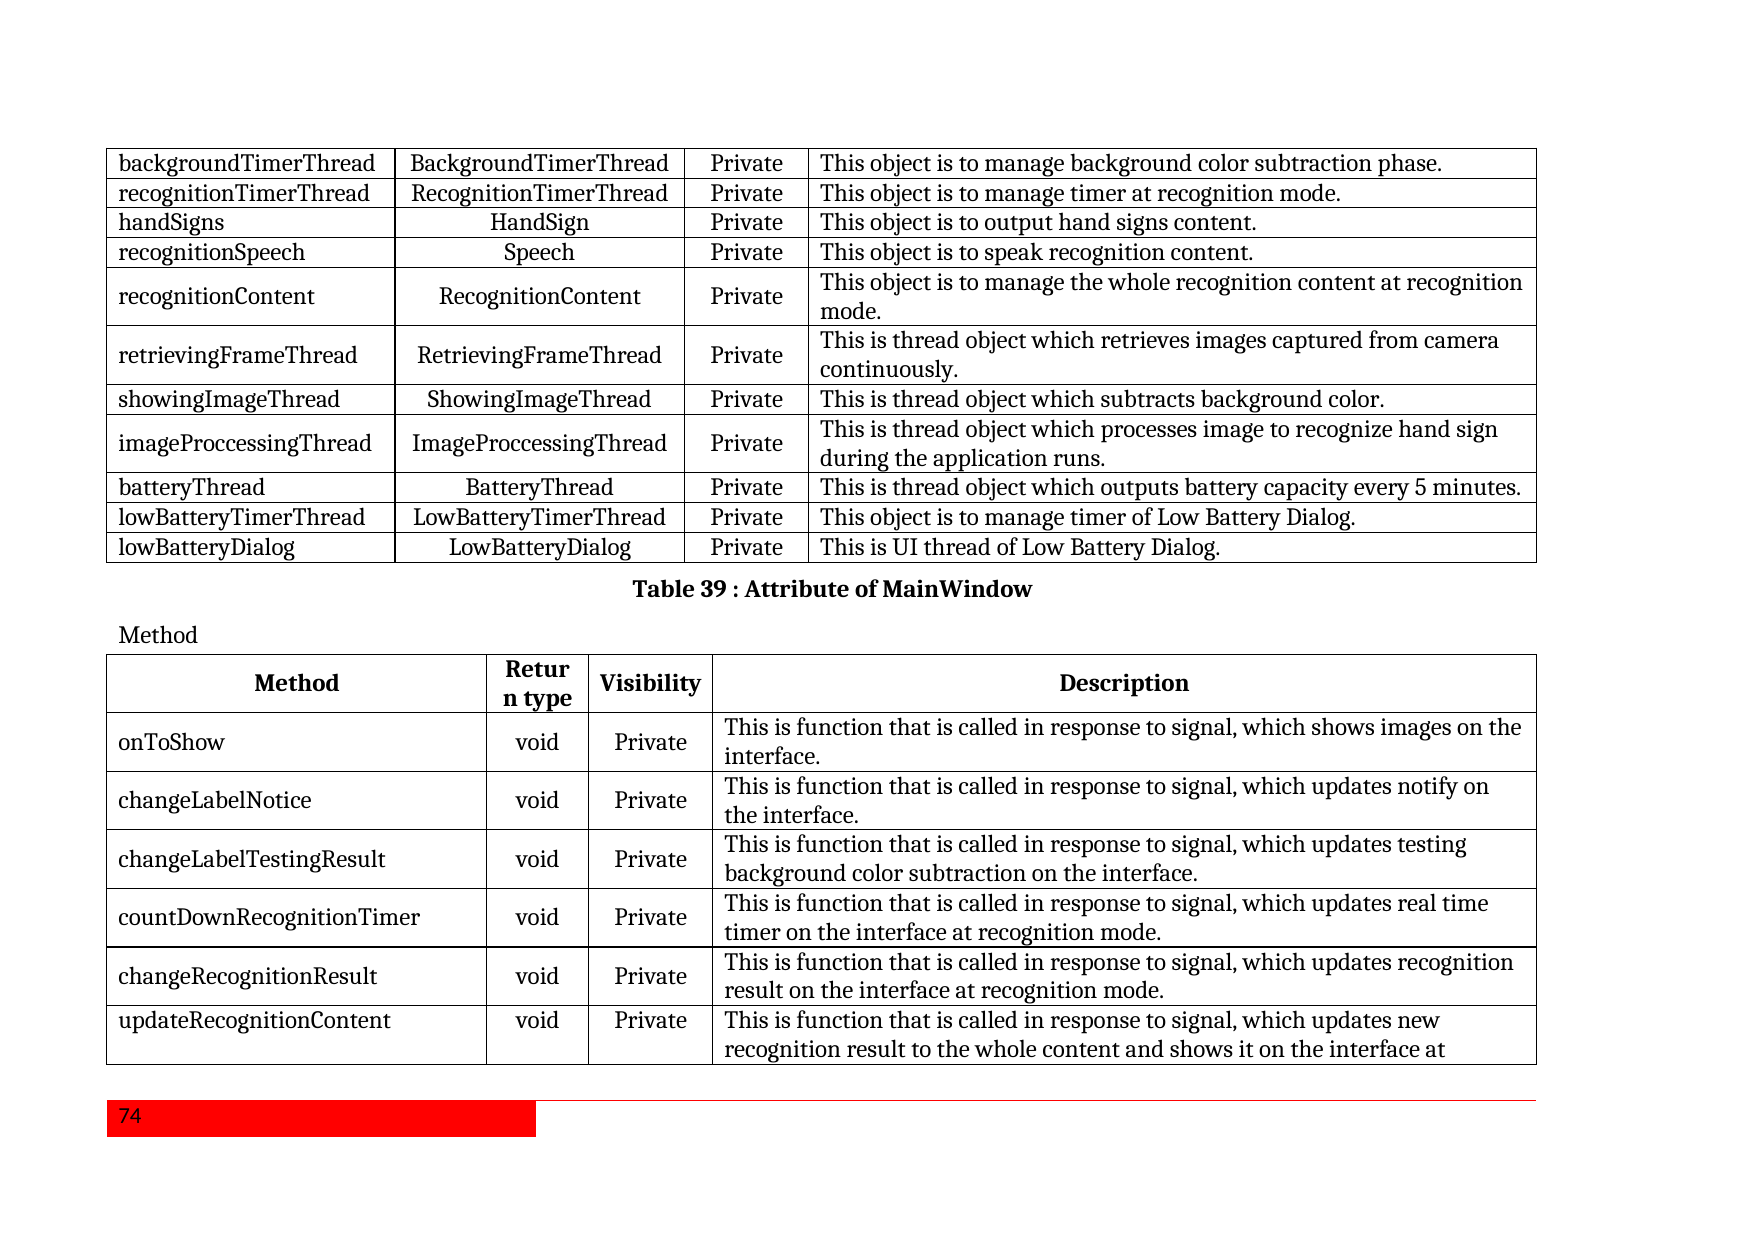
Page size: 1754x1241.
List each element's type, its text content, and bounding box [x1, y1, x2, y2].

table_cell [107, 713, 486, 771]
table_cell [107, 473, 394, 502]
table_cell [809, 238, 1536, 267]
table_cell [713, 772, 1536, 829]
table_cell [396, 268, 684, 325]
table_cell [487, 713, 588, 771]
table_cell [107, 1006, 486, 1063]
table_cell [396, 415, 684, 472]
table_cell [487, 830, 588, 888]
list Table 39 : Attribute of MainWindow [118, 575, 1547, 604]
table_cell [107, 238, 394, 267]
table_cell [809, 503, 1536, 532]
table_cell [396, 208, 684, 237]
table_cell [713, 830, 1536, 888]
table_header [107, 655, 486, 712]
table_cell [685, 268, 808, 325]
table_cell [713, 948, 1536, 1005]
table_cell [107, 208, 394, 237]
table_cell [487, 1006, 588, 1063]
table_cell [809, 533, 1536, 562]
subtitle Method [118, 621, 1547, 649]
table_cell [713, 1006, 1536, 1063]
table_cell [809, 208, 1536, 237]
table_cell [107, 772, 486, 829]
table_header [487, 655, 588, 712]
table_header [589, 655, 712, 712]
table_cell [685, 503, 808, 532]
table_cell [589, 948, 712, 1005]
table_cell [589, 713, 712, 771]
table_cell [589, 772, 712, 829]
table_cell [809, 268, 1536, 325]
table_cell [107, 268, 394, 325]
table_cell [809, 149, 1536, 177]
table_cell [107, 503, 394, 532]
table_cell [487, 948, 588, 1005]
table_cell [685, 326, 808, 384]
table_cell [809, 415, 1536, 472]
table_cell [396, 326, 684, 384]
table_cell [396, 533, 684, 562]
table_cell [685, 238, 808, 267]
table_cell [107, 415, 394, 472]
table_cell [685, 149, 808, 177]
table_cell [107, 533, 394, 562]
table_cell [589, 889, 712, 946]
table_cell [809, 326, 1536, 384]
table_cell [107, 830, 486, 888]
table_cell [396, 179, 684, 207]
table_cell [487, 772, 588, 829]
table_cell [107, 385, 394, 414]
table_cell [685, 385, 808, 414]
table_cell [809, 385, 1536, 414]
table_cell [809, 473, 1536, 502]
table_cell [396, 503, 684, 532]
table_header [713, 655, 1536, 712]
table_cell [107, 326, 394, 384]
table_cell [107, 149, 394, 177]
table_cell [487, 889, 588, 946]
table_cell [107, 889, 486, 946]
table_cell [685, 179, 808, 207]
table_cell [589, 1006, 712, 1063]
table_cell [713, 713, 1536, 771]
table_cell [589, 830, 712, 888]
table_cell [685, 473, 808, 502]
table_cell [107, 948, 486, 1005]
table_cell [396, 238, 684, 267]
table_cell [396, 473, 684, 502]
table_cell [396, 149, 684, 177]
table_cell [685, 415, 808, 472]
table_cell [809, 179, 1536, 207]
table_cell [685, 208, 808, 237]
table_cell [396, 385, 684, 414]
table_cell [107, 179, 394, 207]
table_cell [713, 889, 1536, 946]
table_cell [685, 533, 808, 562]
